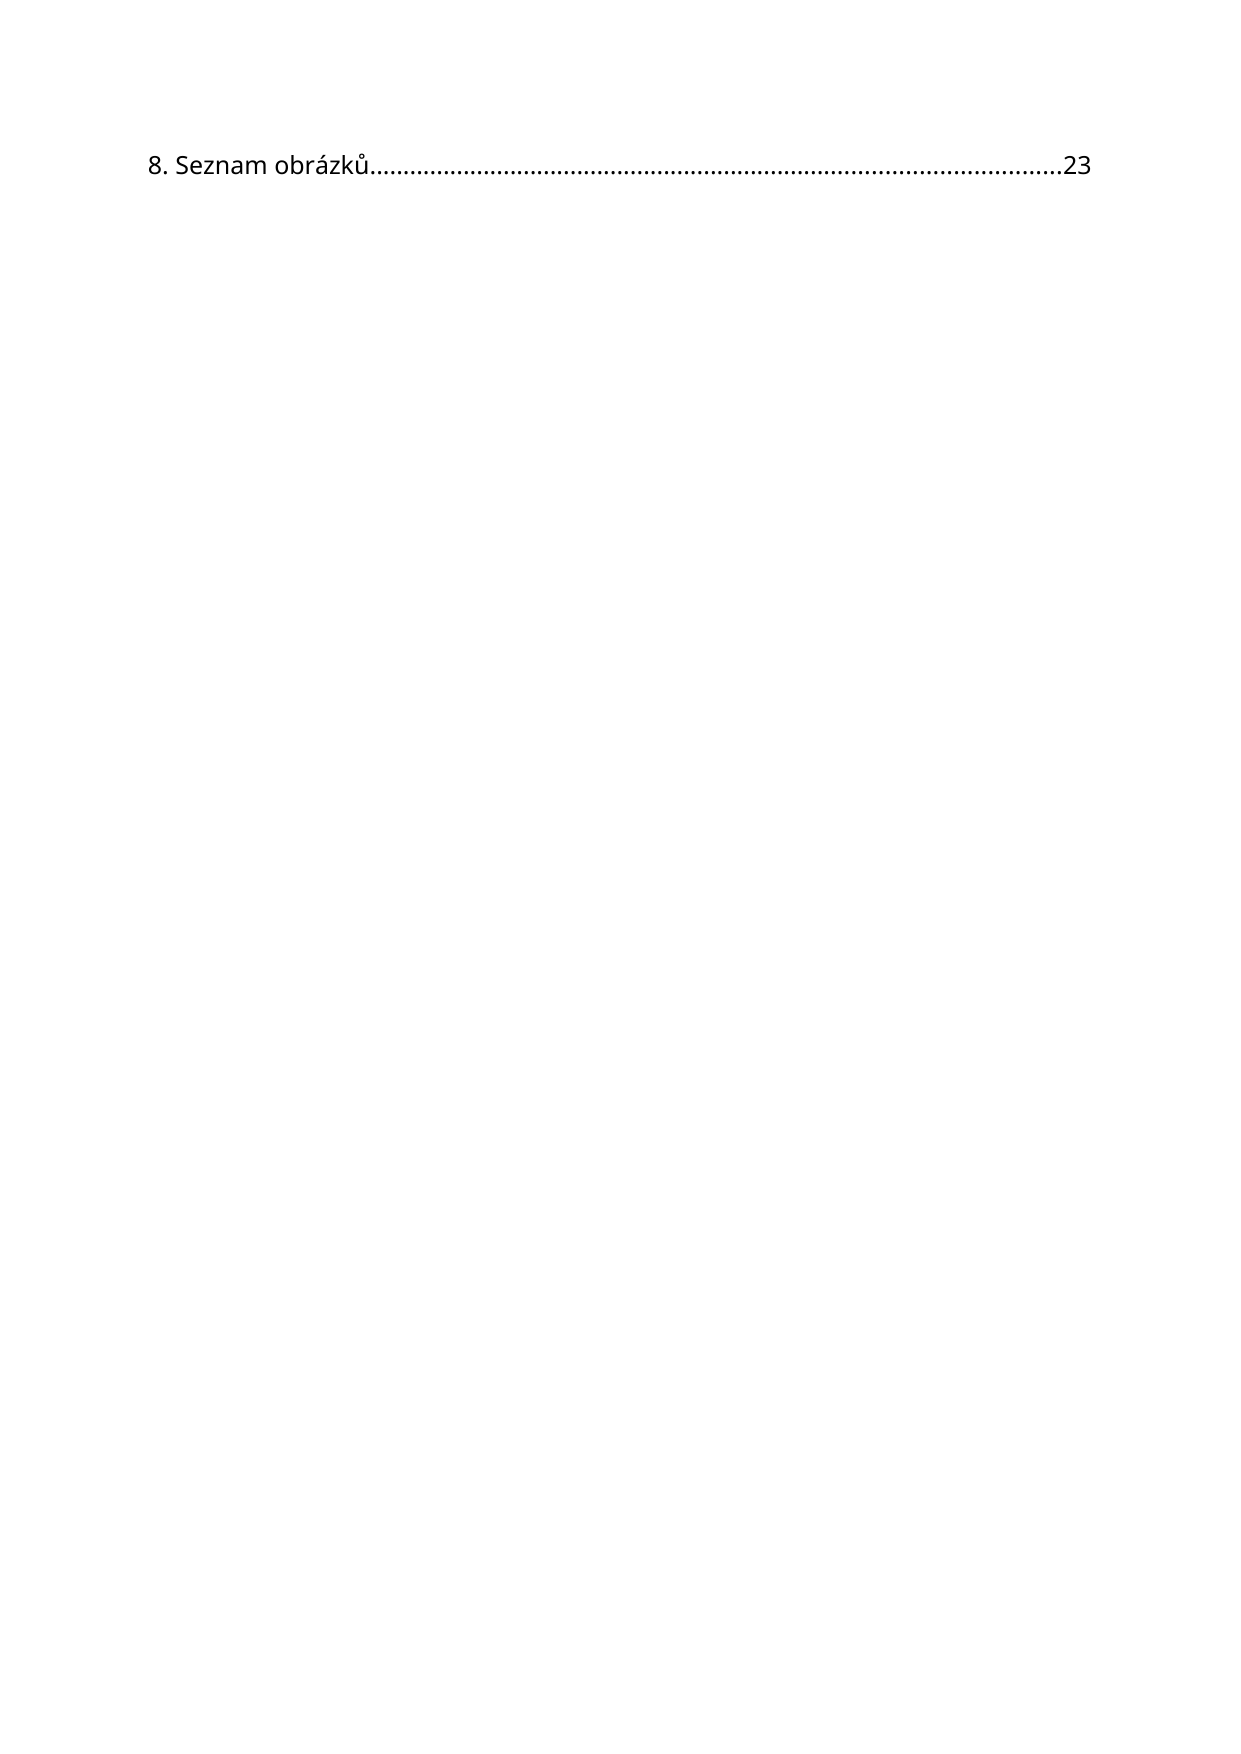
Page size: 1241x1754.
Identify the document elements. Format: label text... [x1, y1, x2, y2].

text 8. Seznam obrázků 23 [148, 148, 1092, 182]
